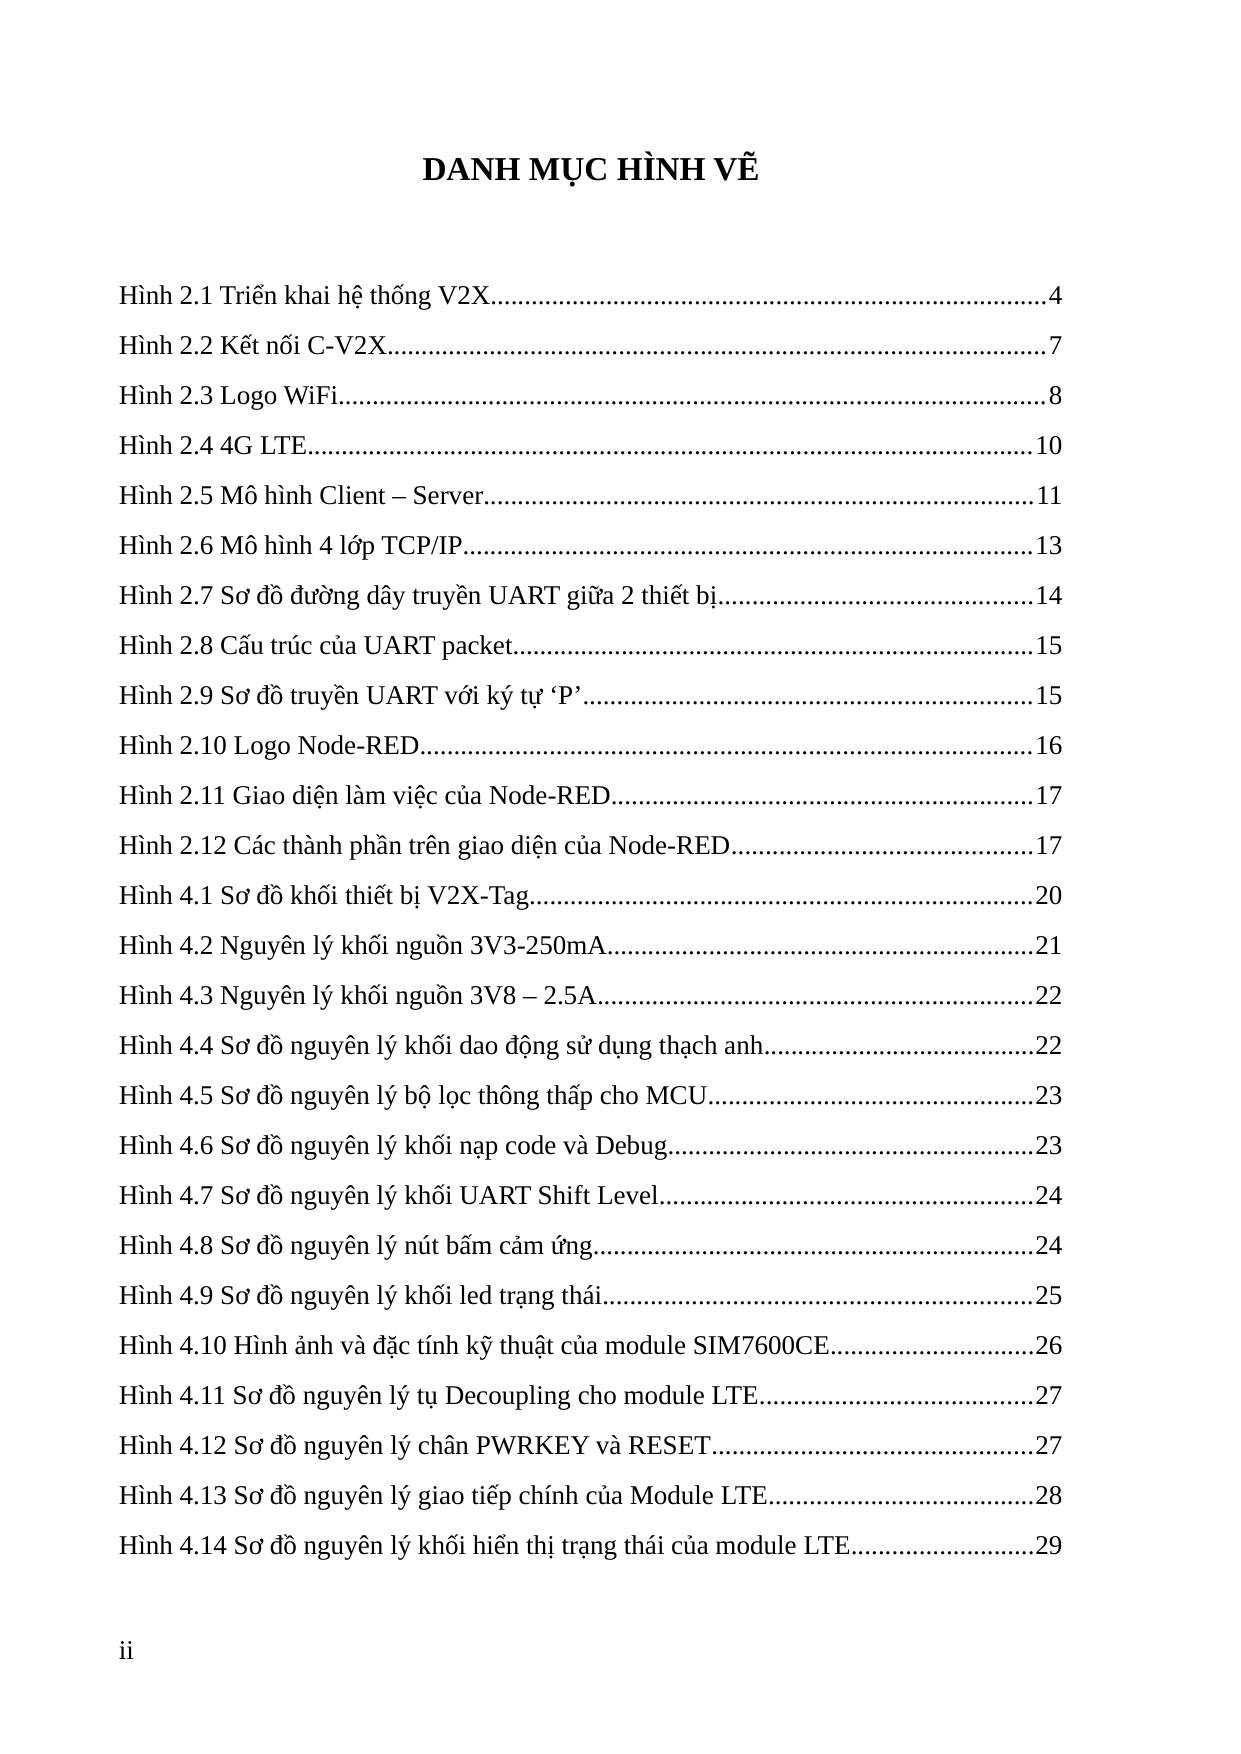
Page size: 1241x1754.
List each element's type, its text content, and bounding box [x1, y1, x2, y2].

text Hình 2.7 Sơ đồ đường dây truyền UART giữa 2 thiết bị 14 [118, 576, 1063, 614]
subtitle DANH MỤC HÌNH VẼ [118, 131, 1063, 206]
text Hình 4.9 Sơ đồ nguyên lý khối led trạng thái 25 [118, 1276, 1063, 1314]
text Hình 4.5 Sơ đồ nguyên lý bộ lọc thông thấp cho MCU 23 [118, 1076, 1063, 1114]
text Hình 2.5 Mô hình Client – Server 11 [118, 476, 1063, 514]
text Hình 2.3 Logo WiFi 8 [118, 376, 1063, 414]
text Hình 4.3 Nguyên lý khối nguồn 3V8 – 2.5A 22 [118, 976, 1063, 1014]
text Hình 2.2 Kết nối C-V2X 7 [118, 326, 1063, 364]
text Hình 2.4 4G LTE 10 [118, 426, 1063, 464]
text Hình 4.8 Sơ đồ nguyên lý nút bấm cảm ứng 24 [118, 1226, 1063, 1264]
text Hình 4.12 Sơ đồ nguyên lý chân PWRKEY và RESET 27 [118, 1426, 1063, 1464]
text Hình 4.11 Sơ đồ nguyên lý tụ Decoupling cho module LTE 27 [118, 1376, 1063, 1414]
text Hình 4.13 Sơ đồ nguyên lý giao tiếp chính của Module LTE 28 [118, 1476, 1063, 1514]
text Hình 2.1 Triển khai hệ thống V2X 4 [118, 276, 1063, 314]
text Hình 4.7 Sơ đồ nguyên lý khối UART Shift Level 24 [118, 1176, 1063, 1214]
text Hình 4.2 Nguyên lý khối nguồn 3V3-250mA 21 [118, 926, 1063, 964]
text Hình 2.9 Sơ đồ truyền UART với ký tự ‘P’ 15 [118, 676, 1063, 714]
text Hình 4.14 Sơ đồ nguyên lý khối hiển thị trạng thái của module LTE 29 [118, 1526, 1063, 1564]
text Hình 2.8 Cấu trúc của UART packet 15 [118, 626, 1063, 664]
text Hình 2.11 Giao diện làm việc của Node-RED 17 [118, 776, 1063, 814]
text Hình 2.10 Logo Node-RED 16 [118, 726, 1063, 764]
text Hình 4.6 Sơ đồ nguyên lý khối nạp code và Debug 23 [118, 1126, 1063, 1164]
text Hình 4.4 Sơ đồ nguyên lý khối dao động sử dụng thạch anh 22 [118, 1026, 1063, 1064]
text Hình 4.10 Hình ảnh và đặc tính kỹ thuật của module SIM7600CE 26 [118, 1326, 1063, 1364]
text Hình 2.12 Các thành phần trên giao diện của Node-RED 17 [118, 826, 1063, 864]
text Hình 4.1 Sơ đồ khối thiết bị V2X-Tag 20 [118, 876, 1063, 914]
text Hình 2.6 Mô hình 4 lớp TCP/IP 13 [118, 526, 1063, 564]
